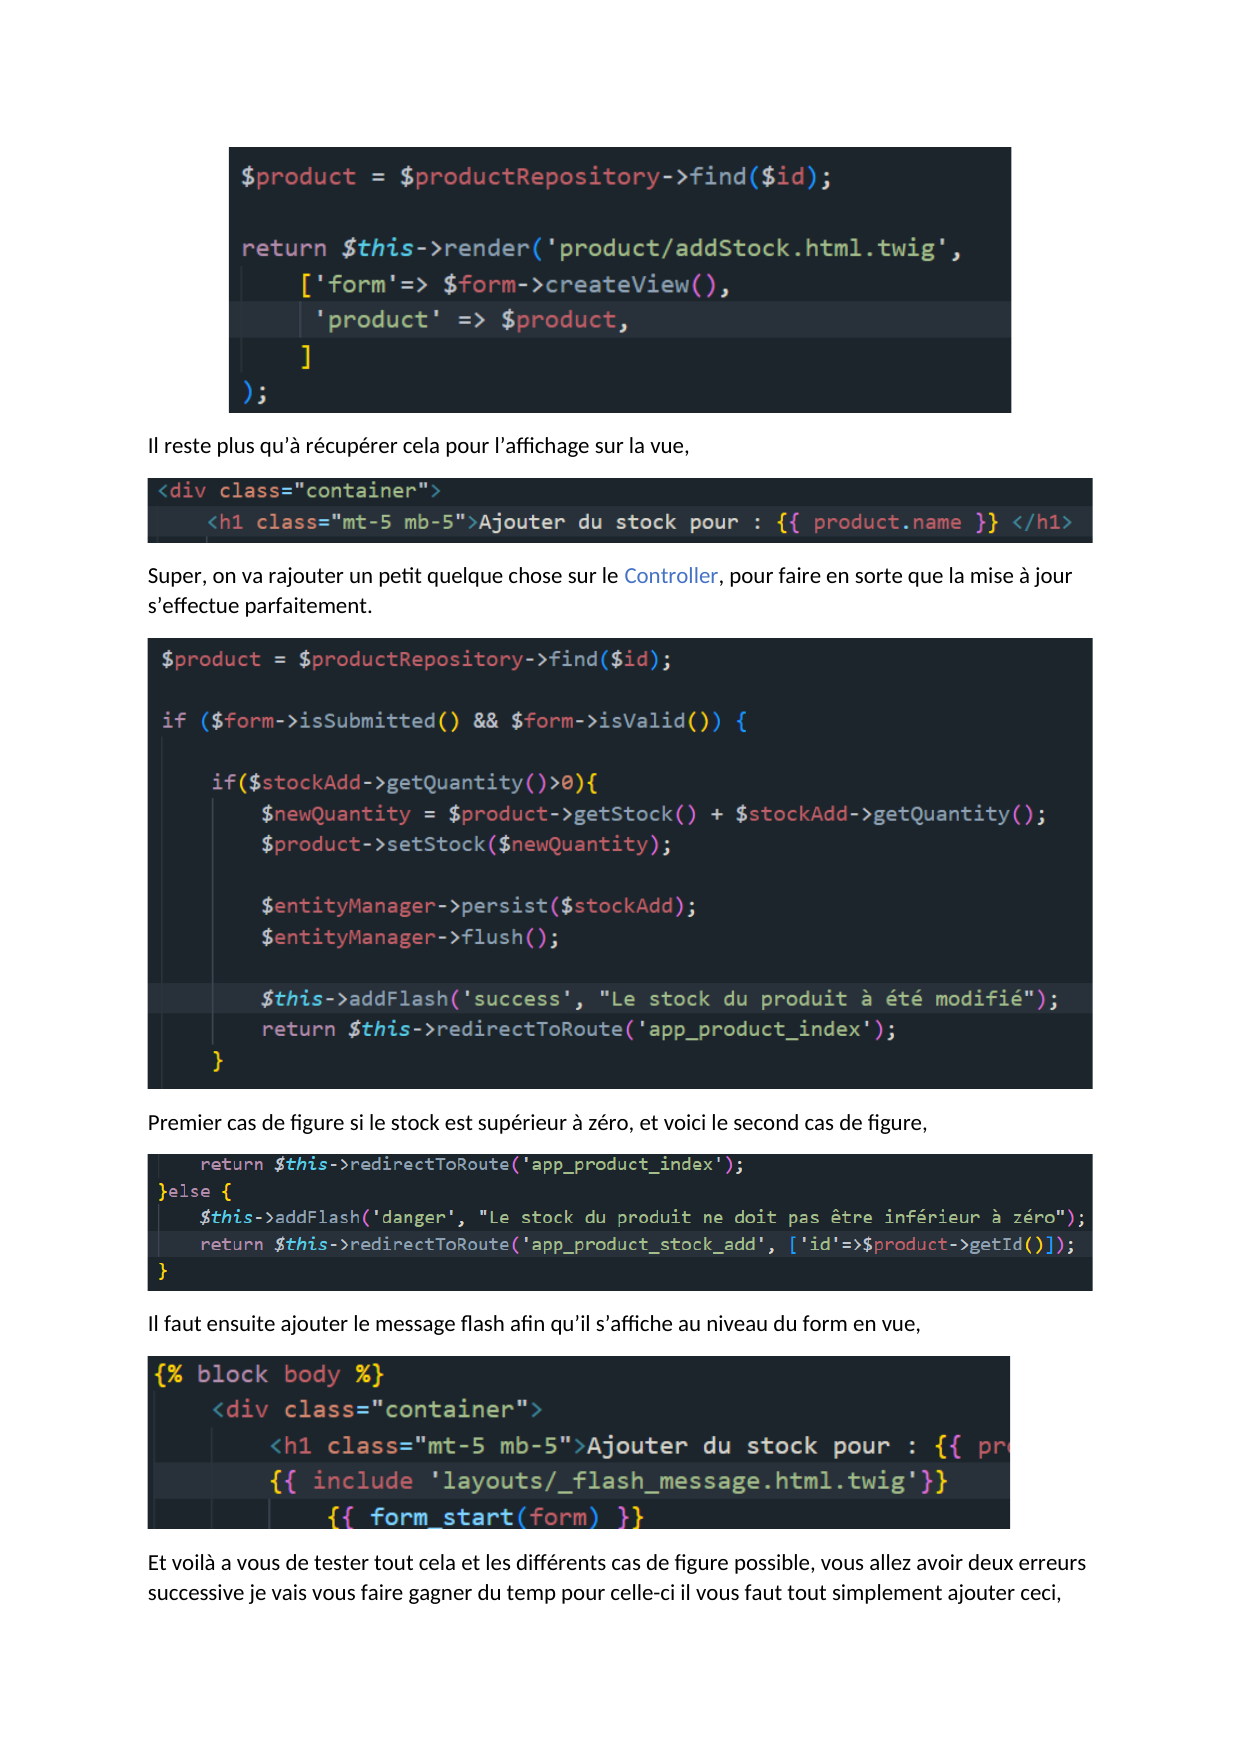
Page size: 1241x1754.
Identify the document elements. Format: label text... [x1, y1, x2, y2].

text Il reste plus qu’à récupérer cela pour l’affichage sur la vue, [148, 431, 1093, 459]
picture [147, 638, 1093, 1089]
picture [228, 147, 1012, 413]
picture [147, 1154, 1093, 1291]
picture [147, 478, 1093, 543]
text Et voilà a vous de tester tout cela et les différents cas de figure possible, vous allez avoir deux erreurs successive je vais vous faire gagner du temp pour celle-ci il vous faut tout simplement ajouter ceci, [148, 1548, 1093, 1606]
text Super, on va rajouter un petit quelque chose sur le Controller, pour faire en sorte que la mise à jour s’effectue parfaitement. [148, 561, 1093, 620]
text Premier cas de figure si le stock est supérieur à zéro, et voici le second cas de figure, [148, 1108, 1093, 1136]
text Il faut ensuite ajouter le message flash afin qu’il s’affiche au niveau du form en vue, [148, 1309, 1093, 1337]
picture [147, 1356, 1011, 1529]
